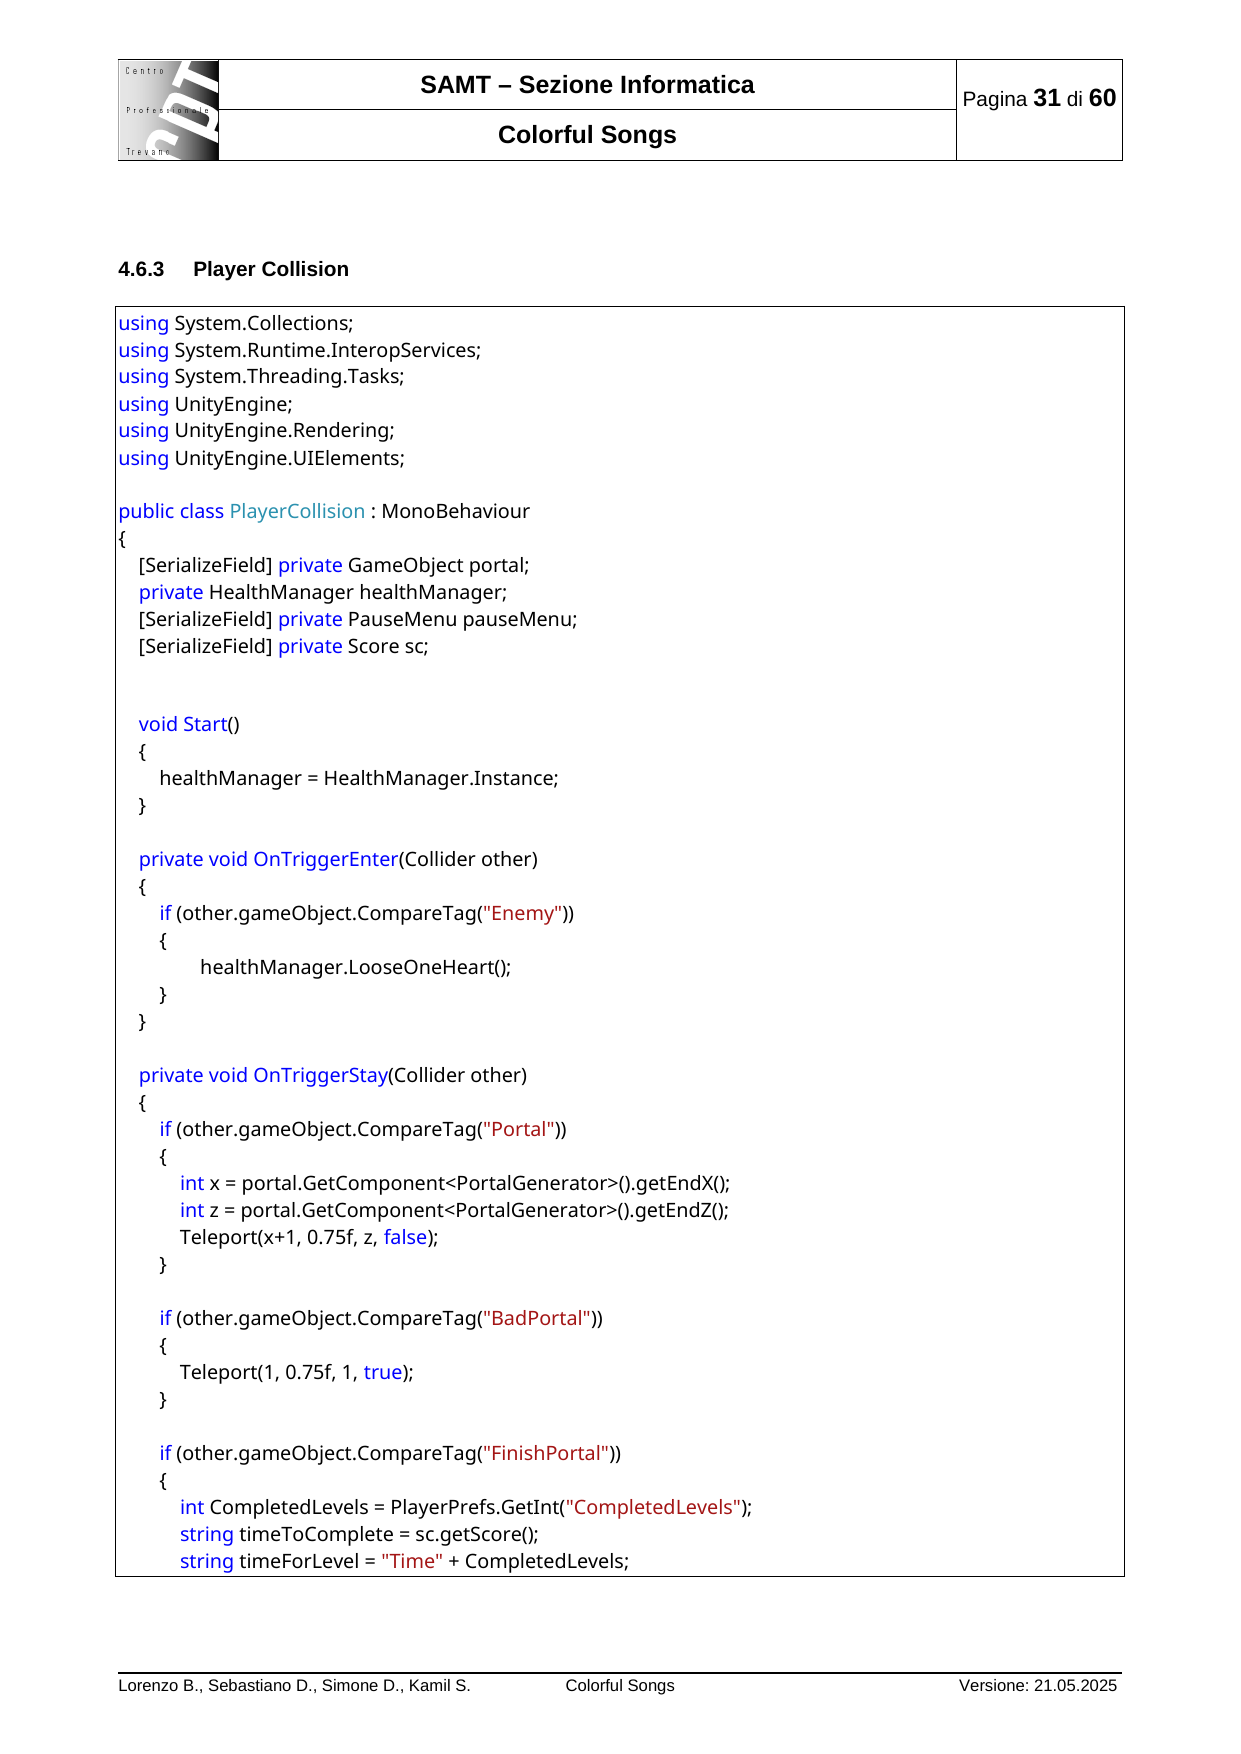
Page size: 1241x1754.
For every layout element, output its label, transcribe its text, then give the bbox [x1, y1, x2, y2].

text } [118, 1385, 1122, 1412]
text { [118, 1466, 1122, 1493]
text using System.Collections; [116, 307, 1124, 336]
text if (other.gameObject.CompareTag("FinishPortal")) [118, 1439, 1122, 1466]
text using UnityEngine.Rendering; [118, 417, 1122, 444]
subtitle Player Collision [118, 257, 1122, 281]
text Teleport(1, 0.75f, 1, true); [118, 1358, 1122, 1385]
text using UnityEngine; [118, 390, 1122, 417]
text using System.Threading.Tasks; [118, 363, 1122, 390]
text { [118, 525, 1122, 552]
text using System.Runtime.InteropServices; [118, 336, 1122, 363]
text } [118, 980, 1122, 1007]
text if (other.gameObject.CompareTag("Portal")) [118, 1115, 1122, 1142]
text string timeForLevel = "Time" + CompletedLevels; [116, 1544, 1124, 1576]
text { [118, 926, 1122, 953]
text [SerializeField] private GameObject portal; [118, 552, 1122, 579]
text } [118, 1007, 1122, 1034]
text { [118, 1142, 1122, 1169]
text { [118, 872, 1122, 899]
text public class PlayerCollision : MonoBehaviour [118, 498, 1122, 525]
picture [118, 60, 219, 160]
text Teleport(x+1, 0.75f, z, false); [118, 1223, 1122, 1250]
text } [118, 791, 1122, 818]
text string timeToComplete = sc.getScore(); [118, 1520, 1122, 1544]
text private HealthManager healthManager; [118, 579, 1122, 606]
text int x = portal.GetComponent<PortalGenerator>().getEndX(); [118, 1169, 1122, 1196]
text { [118, 737, 1122, 764]
text private void OnTriggerStay(Collider other) [118, 1061, 1122, 1088]
text [SerializeField] private PauseMenu pauseMenu; [118, 606, 1122, 633]
text private void OnTriggerEnter(Collider other) [118, 845, 1122, 872]
text int z = portal.GetComponent<PortalGenerator>().getEndZ(); [118, 1196, 1122, 1223]
text int CompletedLevels = PlayerPrefs.GetInt("CompletedLevels"); [118, 1493, 1122, 1520]
text using UnityEngine.UIElements; [118, 444, 1122, 471]
text healthManager.LooseOneHeart(); [118, 953, 1122, 980]
text { [118, 1088, 1122, 1115]
text } [118, 1250, 1122, 1277]
text { [118, 1331, 1122, 1358]
text healthManager = HealthManager.Instance; [118, 764, 1122, 791]
text if (other.gameObject.CompareTag("BadPortal")) [118, 1304, 1122, 1331]
text void Start() [118, 711, 1122, 737]
text if (other.gameObject.CompareTag("Enemy")) [118, 899, 1122, 926]
text [SerializeField] private Score sc; [118, 633, 1122, 659]
